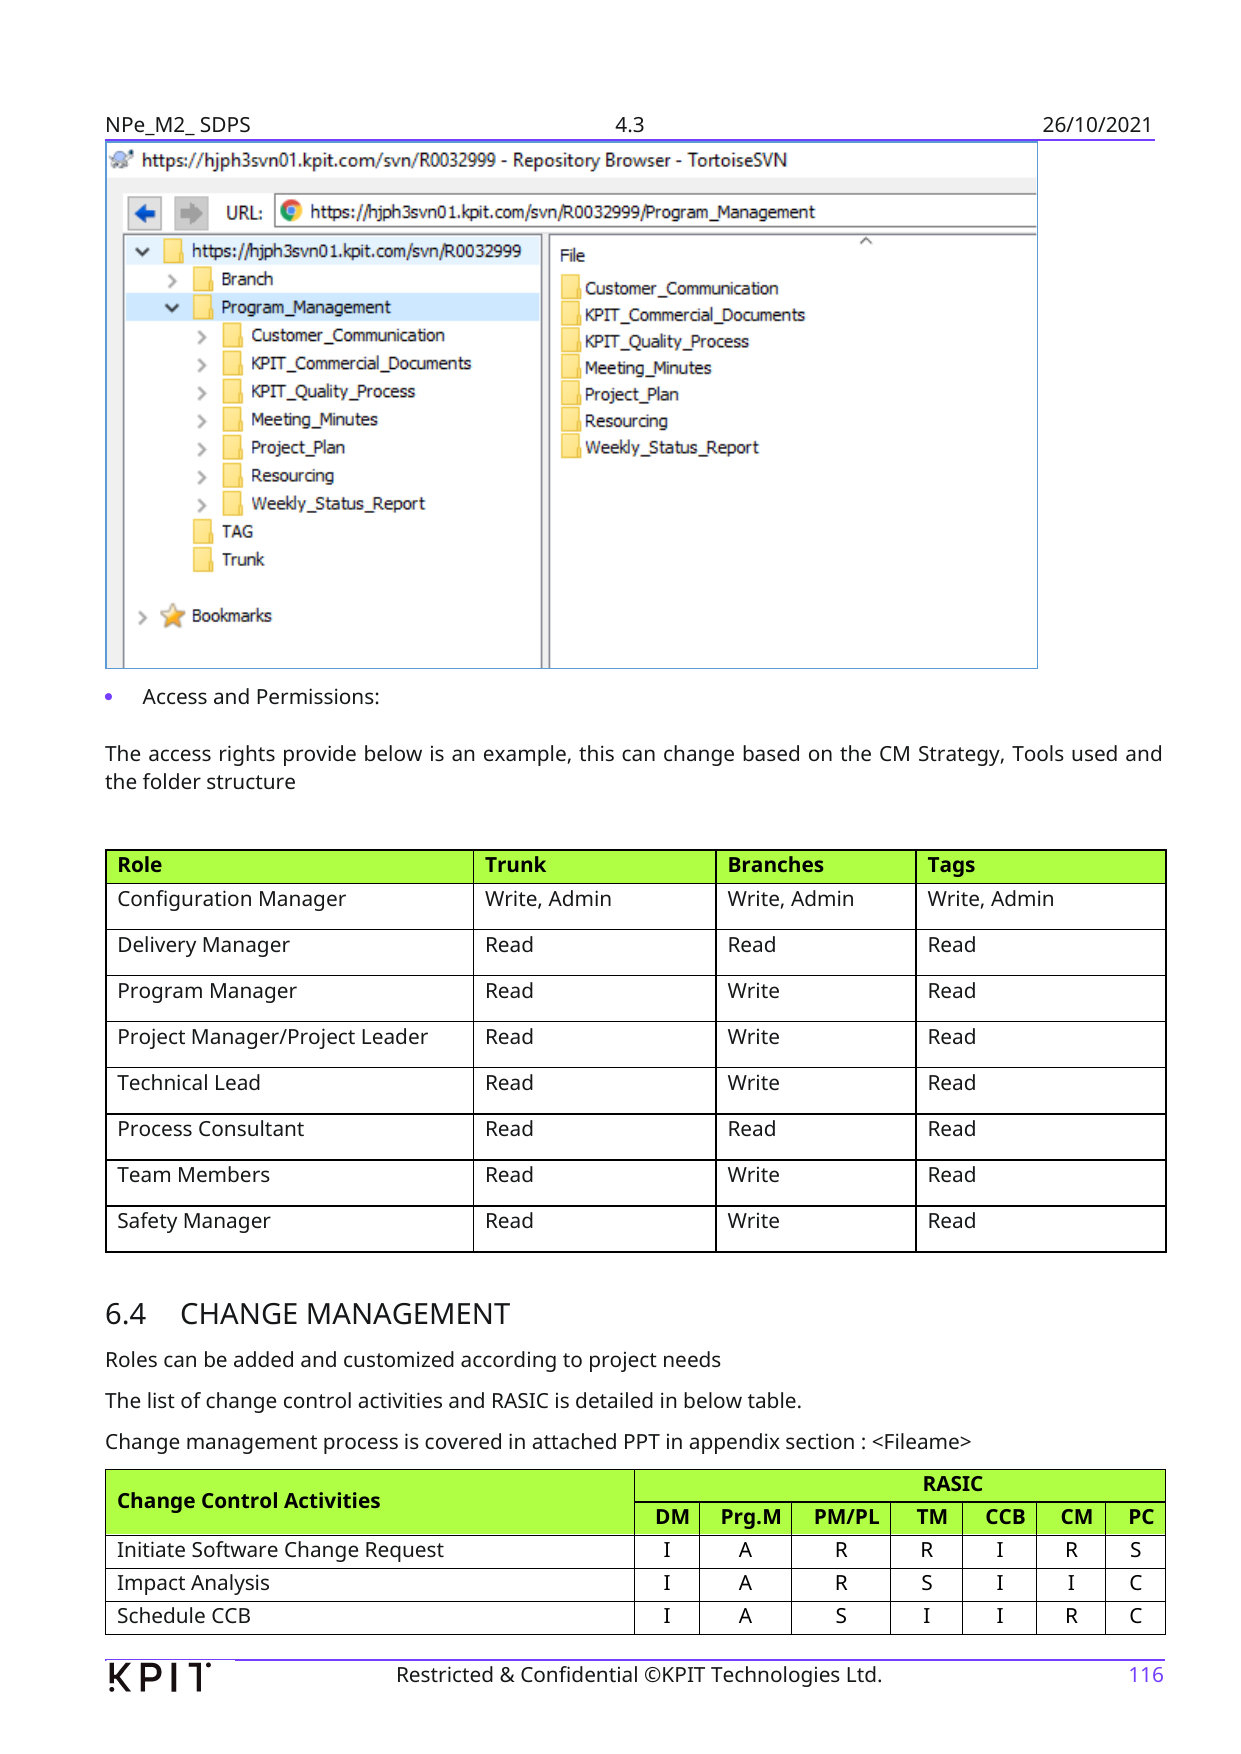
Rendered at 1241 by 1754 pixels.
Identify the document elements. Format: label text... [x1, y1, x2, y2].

picture [106, 1660, 235, 1697]
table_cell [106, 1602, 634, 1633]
list Access and Permissions: [105, 682, 1165, 710]
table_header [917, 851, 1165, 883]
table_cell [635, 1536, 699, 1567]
text The list of change control activities and RASIC is detailed in below table. [105, 1387, 1165, 1415]
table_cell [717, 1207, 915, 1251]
text Roles can be added and customized according to project needs [105, 1346, 1165, 1374]
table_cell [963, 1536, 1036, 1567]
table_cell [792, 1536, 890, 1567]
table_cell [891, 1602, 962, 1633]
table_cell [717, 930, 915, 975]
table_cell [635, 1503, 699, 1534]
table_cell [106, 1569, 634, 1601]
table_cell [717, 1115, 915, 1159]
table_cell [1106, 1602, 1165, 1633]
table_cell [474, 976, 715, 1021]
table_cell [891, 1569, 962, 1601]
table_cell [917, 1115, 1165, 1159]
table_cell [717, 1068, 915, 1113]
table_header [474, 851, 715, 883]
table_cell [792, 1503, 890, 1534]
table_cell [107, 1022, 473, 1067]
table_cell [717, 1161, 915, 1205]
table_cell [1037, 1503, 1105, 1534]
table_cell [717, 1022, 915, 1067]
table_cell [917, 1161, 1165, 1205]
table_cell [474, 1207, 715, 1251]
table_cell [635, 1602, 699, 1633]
picture [107, 143, 1037, 668]
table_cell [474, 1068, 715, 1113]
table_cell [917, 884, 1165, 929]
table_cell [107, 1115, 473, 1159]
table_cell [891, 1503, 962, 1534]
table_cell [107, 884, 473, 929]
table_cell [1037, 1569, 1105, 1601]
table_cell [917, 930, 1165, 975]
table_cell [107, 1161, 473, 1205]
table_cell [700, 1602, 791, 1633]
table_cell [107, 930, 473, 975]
text The access rights provide below is an example, this can change based on the CM Strategy, Tools used and the folder structure [105, 739, 1165, 796]
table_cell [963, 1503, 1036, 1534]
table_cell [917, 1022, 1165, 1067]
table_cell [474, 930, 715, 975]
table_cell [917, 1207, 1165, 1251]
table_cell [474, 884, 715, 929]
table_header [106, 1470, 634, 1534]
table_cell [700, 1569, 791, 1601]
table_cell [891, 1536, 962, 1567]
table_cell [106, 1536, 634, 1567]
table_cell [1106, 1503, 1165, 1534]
subtitle Change Management [105, 1293, 1165, 1333]
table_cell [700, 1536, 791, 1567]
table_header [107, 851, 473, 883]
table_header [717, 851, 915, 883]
text Change management process is covered in attached PPT in appendix section : <Fileame> [105, 1427, 1165, 1456]
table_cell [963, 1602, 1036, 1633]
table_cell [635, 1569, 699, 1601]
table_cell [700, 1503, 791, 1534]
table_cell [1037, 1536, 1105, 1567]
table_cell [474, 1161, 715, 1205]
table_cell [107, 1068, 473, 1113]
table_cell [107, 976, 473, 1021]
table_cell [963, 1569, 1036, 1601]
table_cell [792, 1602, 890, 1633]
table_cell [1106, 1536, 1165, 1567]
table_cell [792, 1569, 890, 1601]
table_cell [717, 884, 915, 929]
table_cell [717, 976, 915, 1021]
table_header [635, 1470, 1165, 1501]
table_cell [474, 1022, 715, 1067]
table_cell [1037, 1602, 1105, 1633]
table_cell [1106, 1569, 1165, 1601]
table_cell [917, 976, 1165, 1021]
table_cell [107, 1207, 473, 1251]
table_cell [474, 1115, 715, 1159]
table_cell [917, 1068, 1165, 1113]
